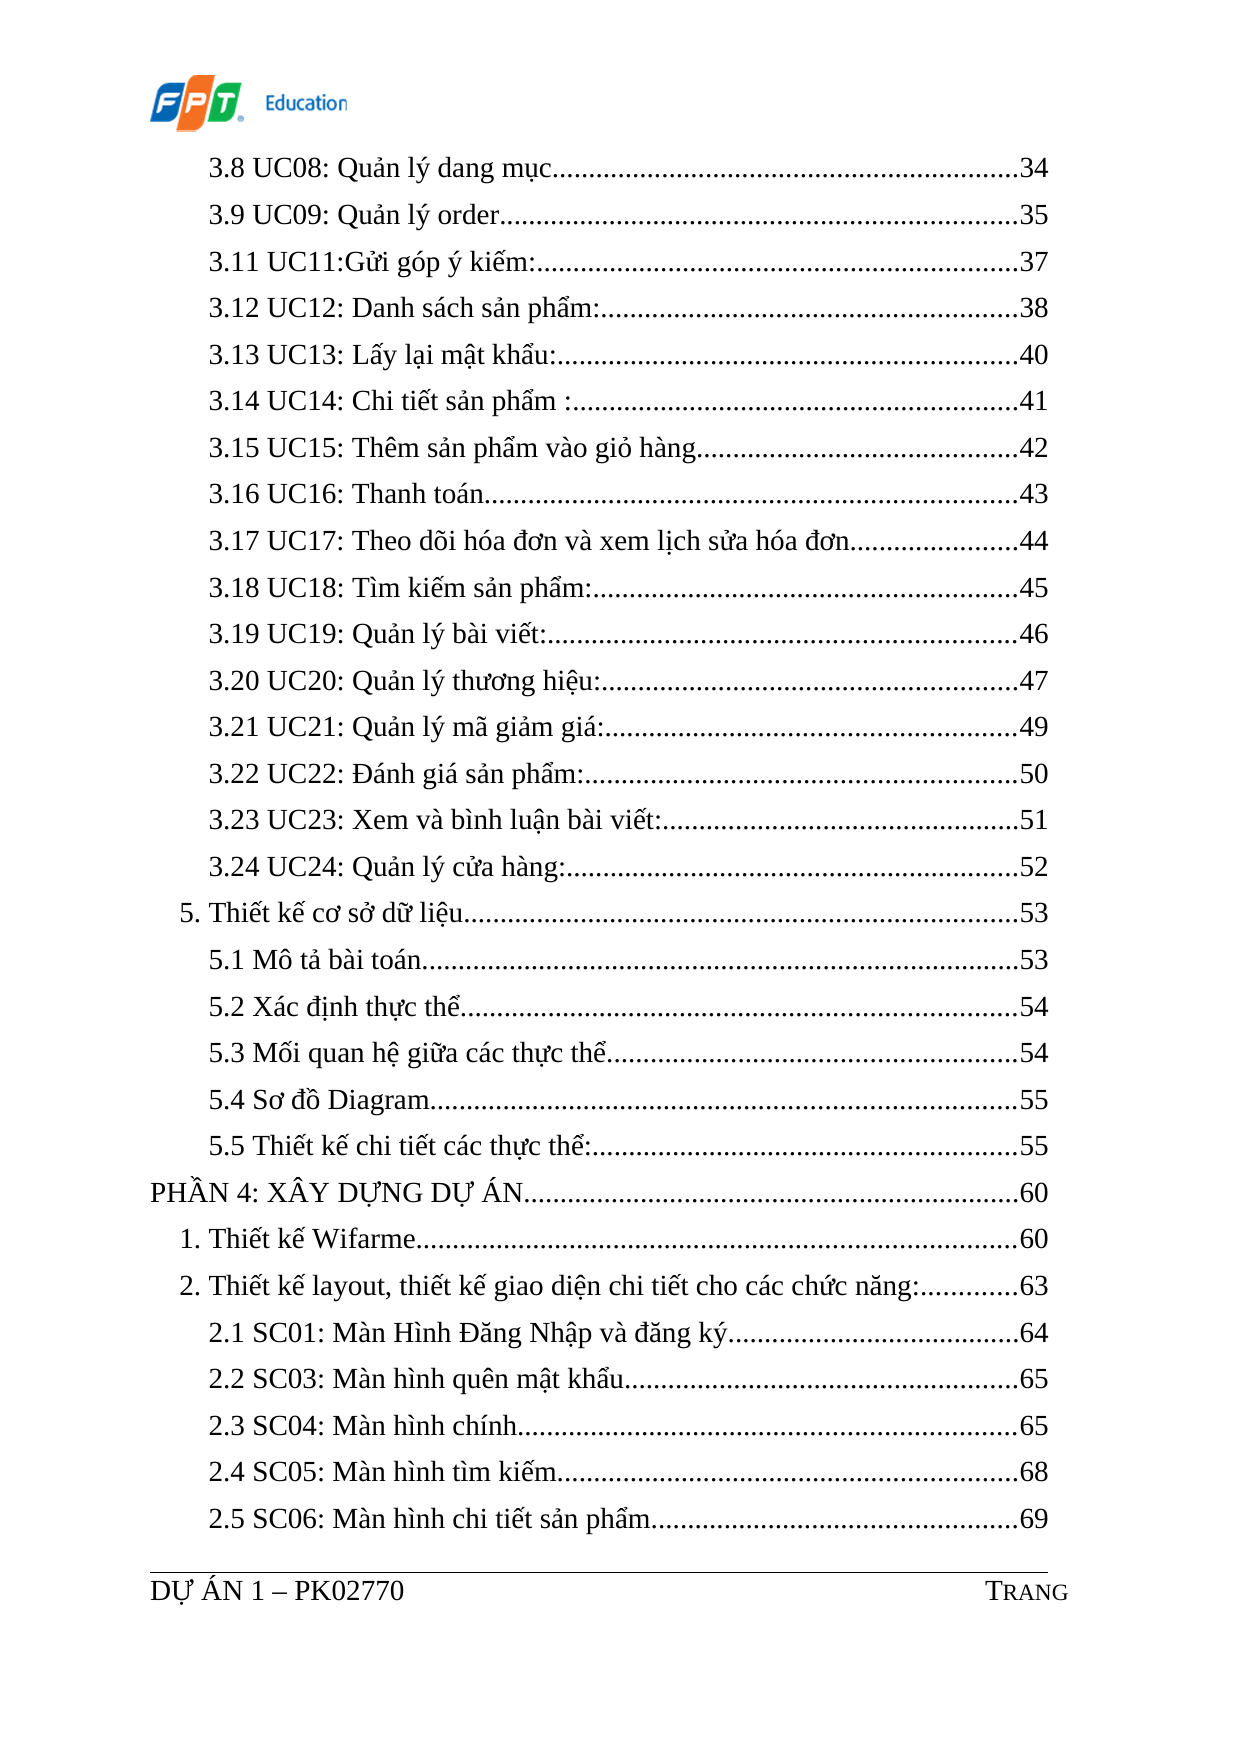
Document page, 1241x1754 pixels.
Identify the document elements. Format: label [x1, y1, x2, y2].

picture [150, 75, 347, 132]
